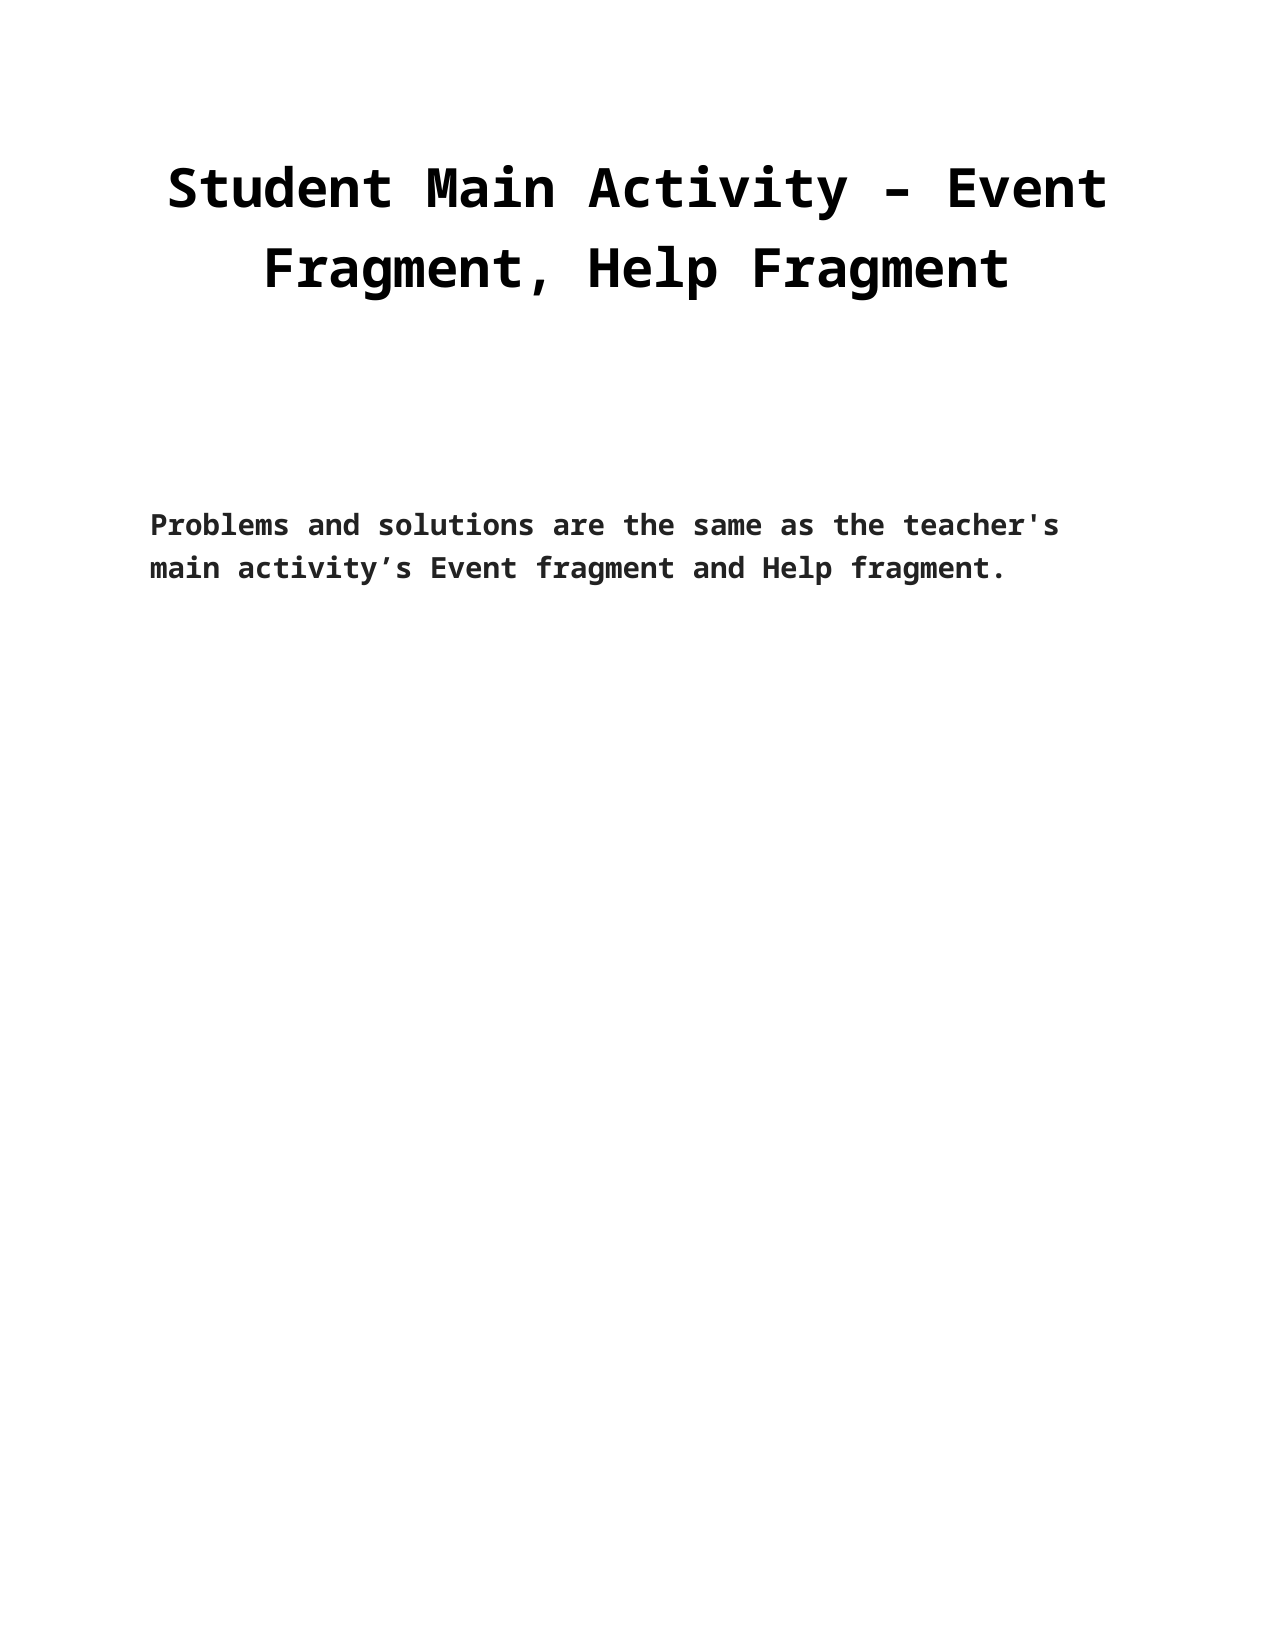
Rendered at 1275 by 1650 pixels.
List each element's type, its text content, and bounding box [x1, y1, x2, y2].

text Problems and solutions are the same as the teacher's main activity’s Event fragment and Help fragment. [150, 504, 1125, 587]
text Student Main Activity – Event Fragment, Help Fragment [150, 150, 1125, 303]
